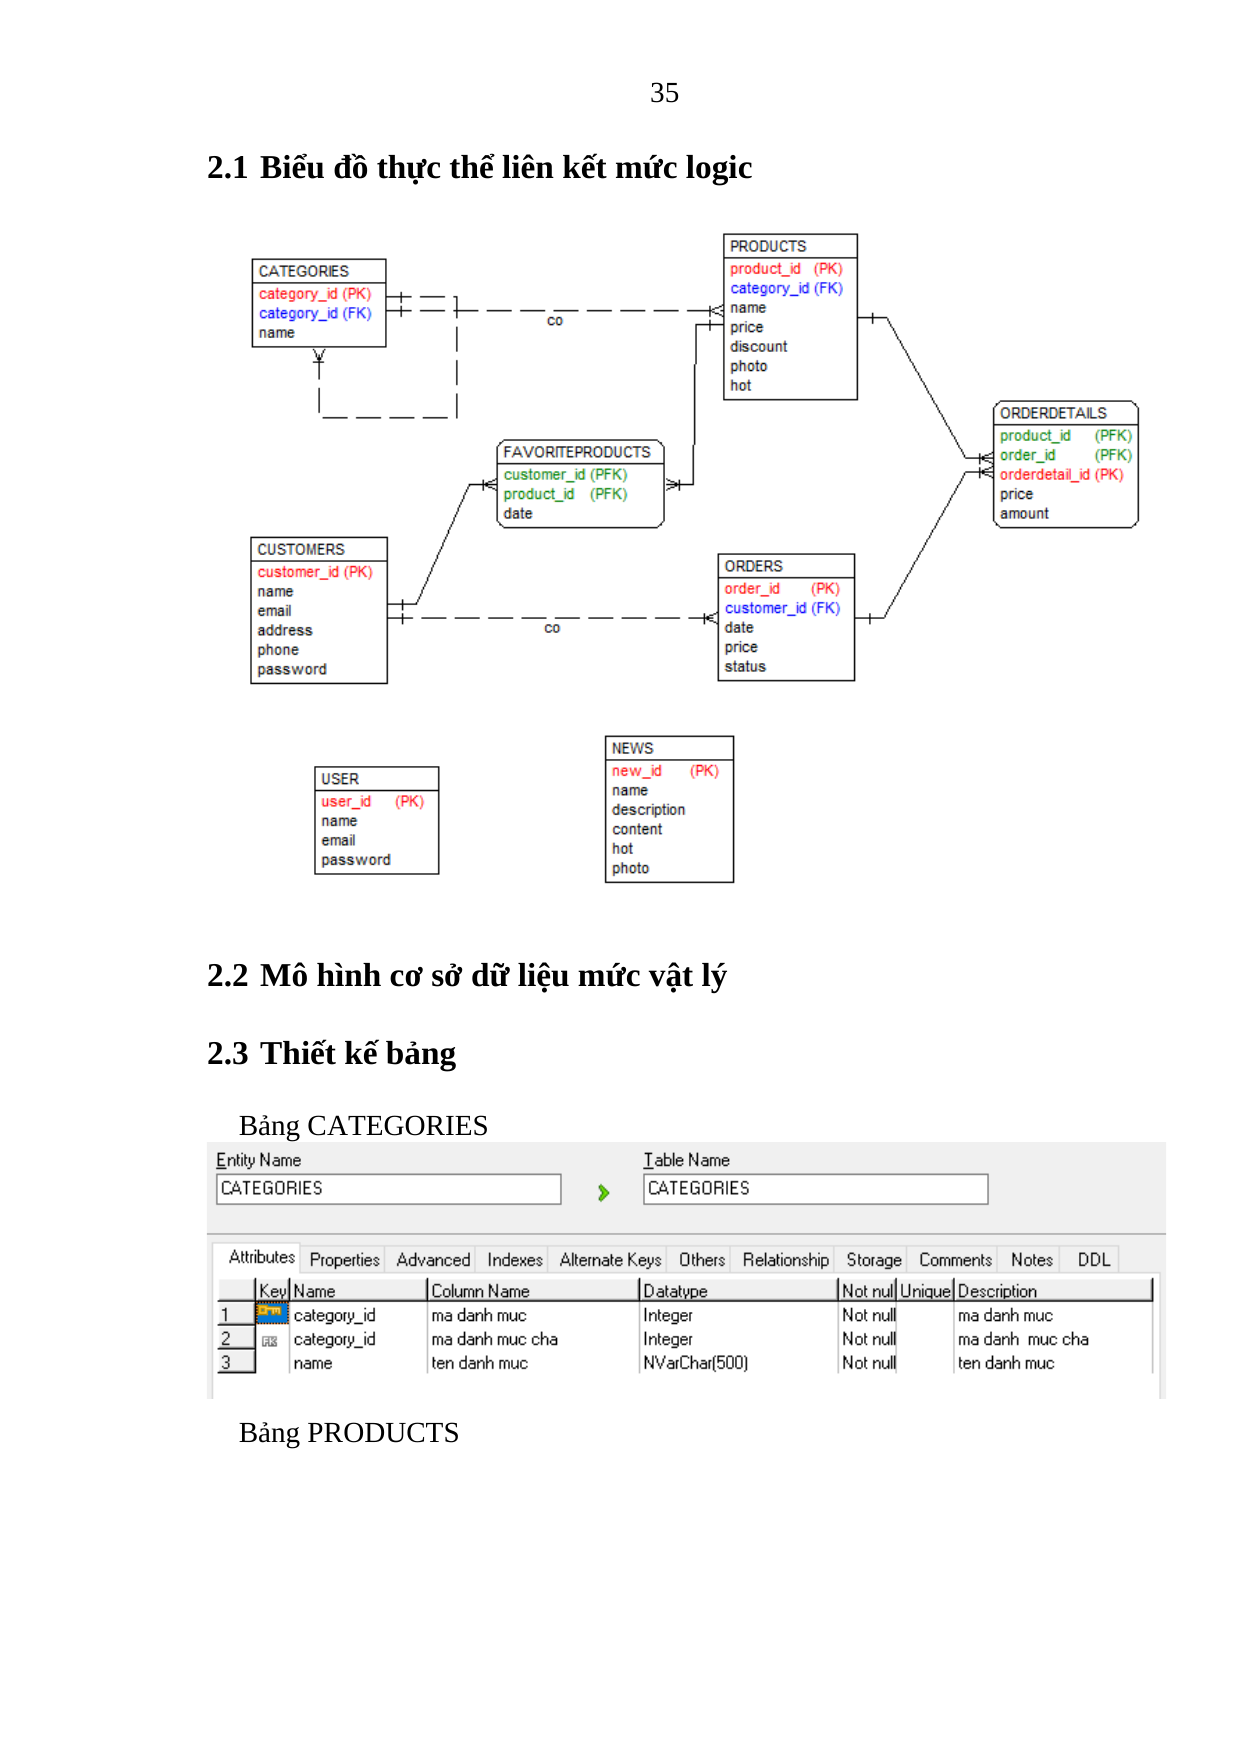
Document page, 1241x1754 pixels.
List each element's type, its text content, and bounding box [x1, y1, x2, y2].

picture [206, 217, 1167, 918]
subtitle Mô hình cơ sở dữ liệu mức vật lý [207, 955, 1122, 993]
picture [206, 1142, 1167, 1399]
subtitle Thiết kế bảng [207, 1033, 1122, 1072]
subtitle Biểu đồ thực thể liên kết mức logic [207, 148, 1122, 186]
text Bảng CATEGORIES [238, 1108, 1122, 1142]
text Bảng PRODUCTS [238, 1415, 1122, 1449]
